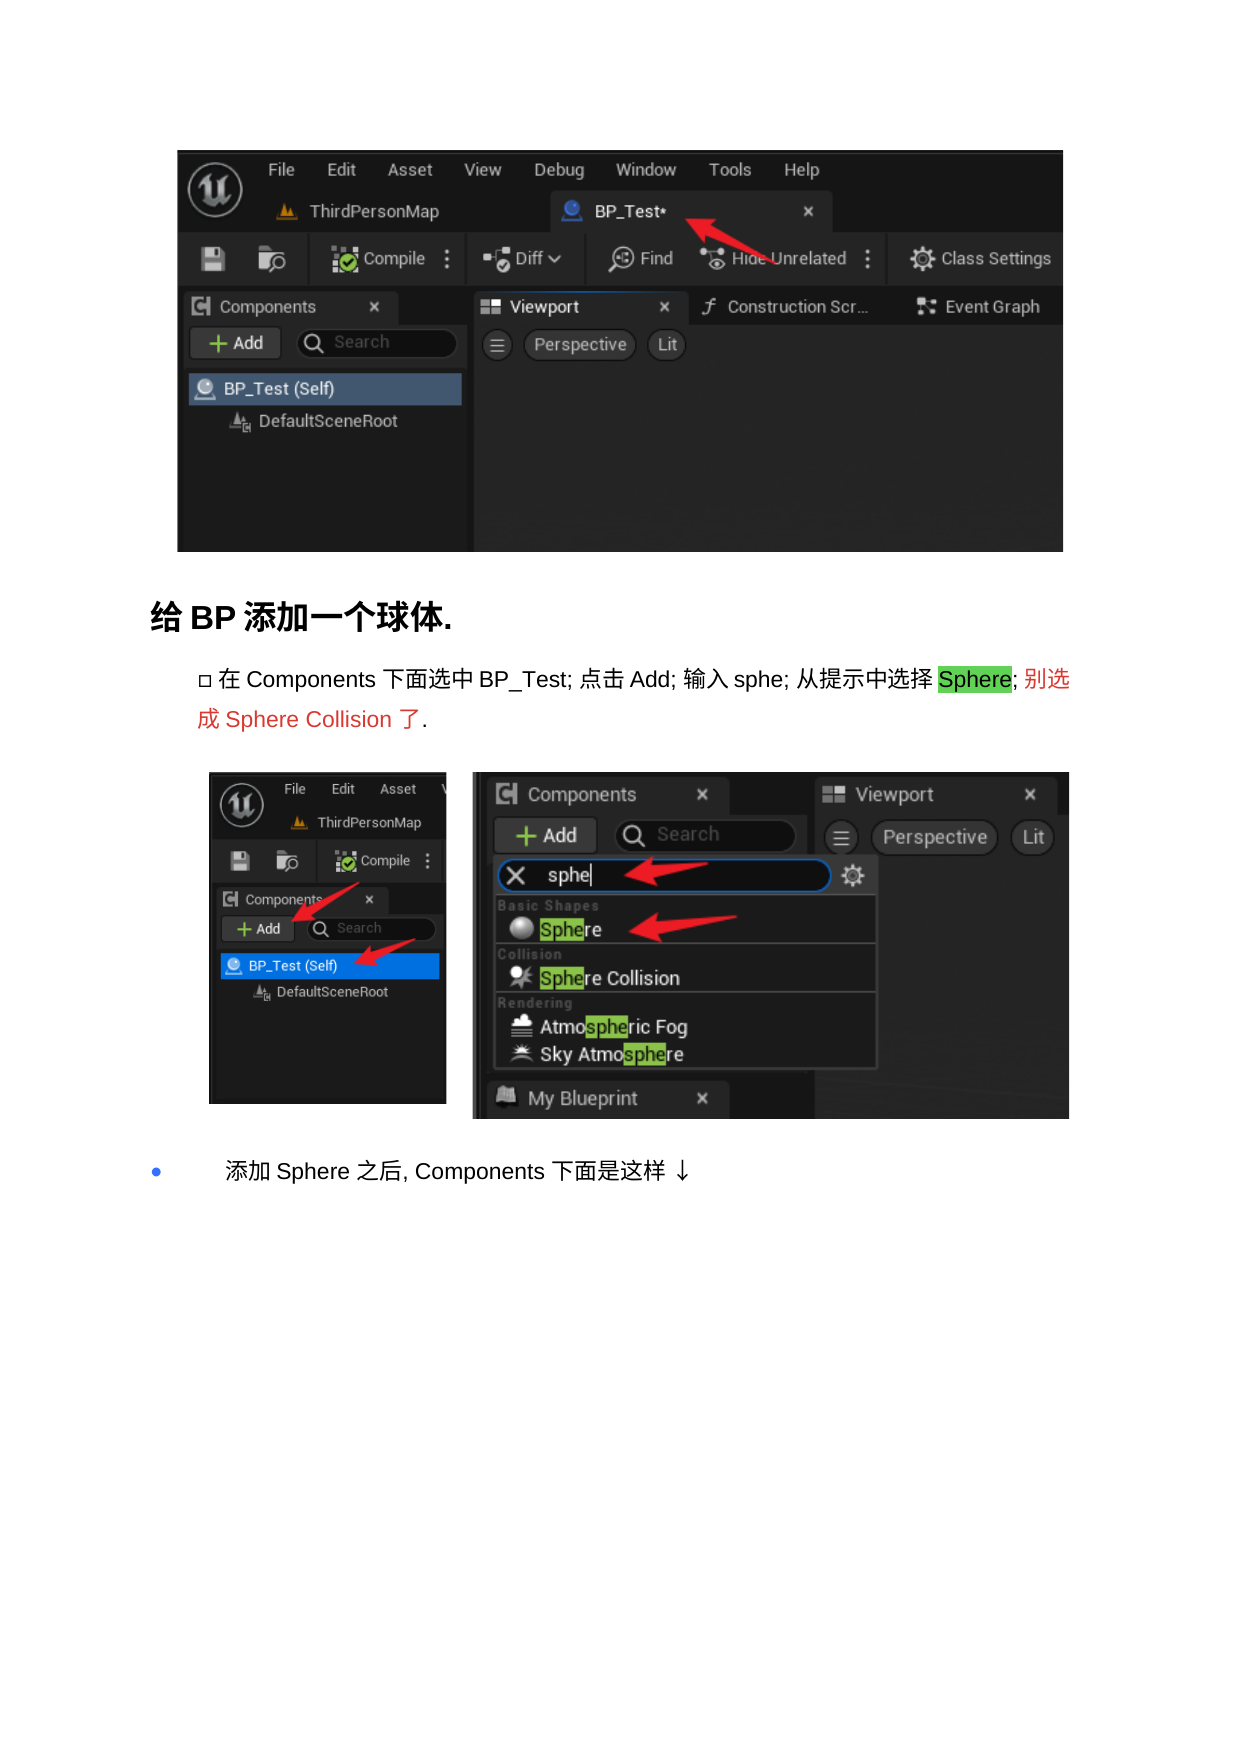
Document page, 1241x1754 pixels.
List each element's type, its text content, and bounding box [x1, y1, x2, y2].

picture [209, 772, 447, 1104]
list 添加 Sphere 之后, Components 下面是这样 ↓ [150, 1153, 1090, 1186]
picture [177, 150, 1064, 552]
table_header [460, 753, 1082, 1140]
table_header [196, 753, 459, 1140]
text 给BP添加一个球体. [150, 591, 1090, 639]
picture [472, 772, 1070, 1119]
list 在 Components 下面选中BP_Test; 点击Add; 输入sphe; 从提示中选择Sphere; 别选成 Sphere Collision 了. [197, 661, 1090, 734]
